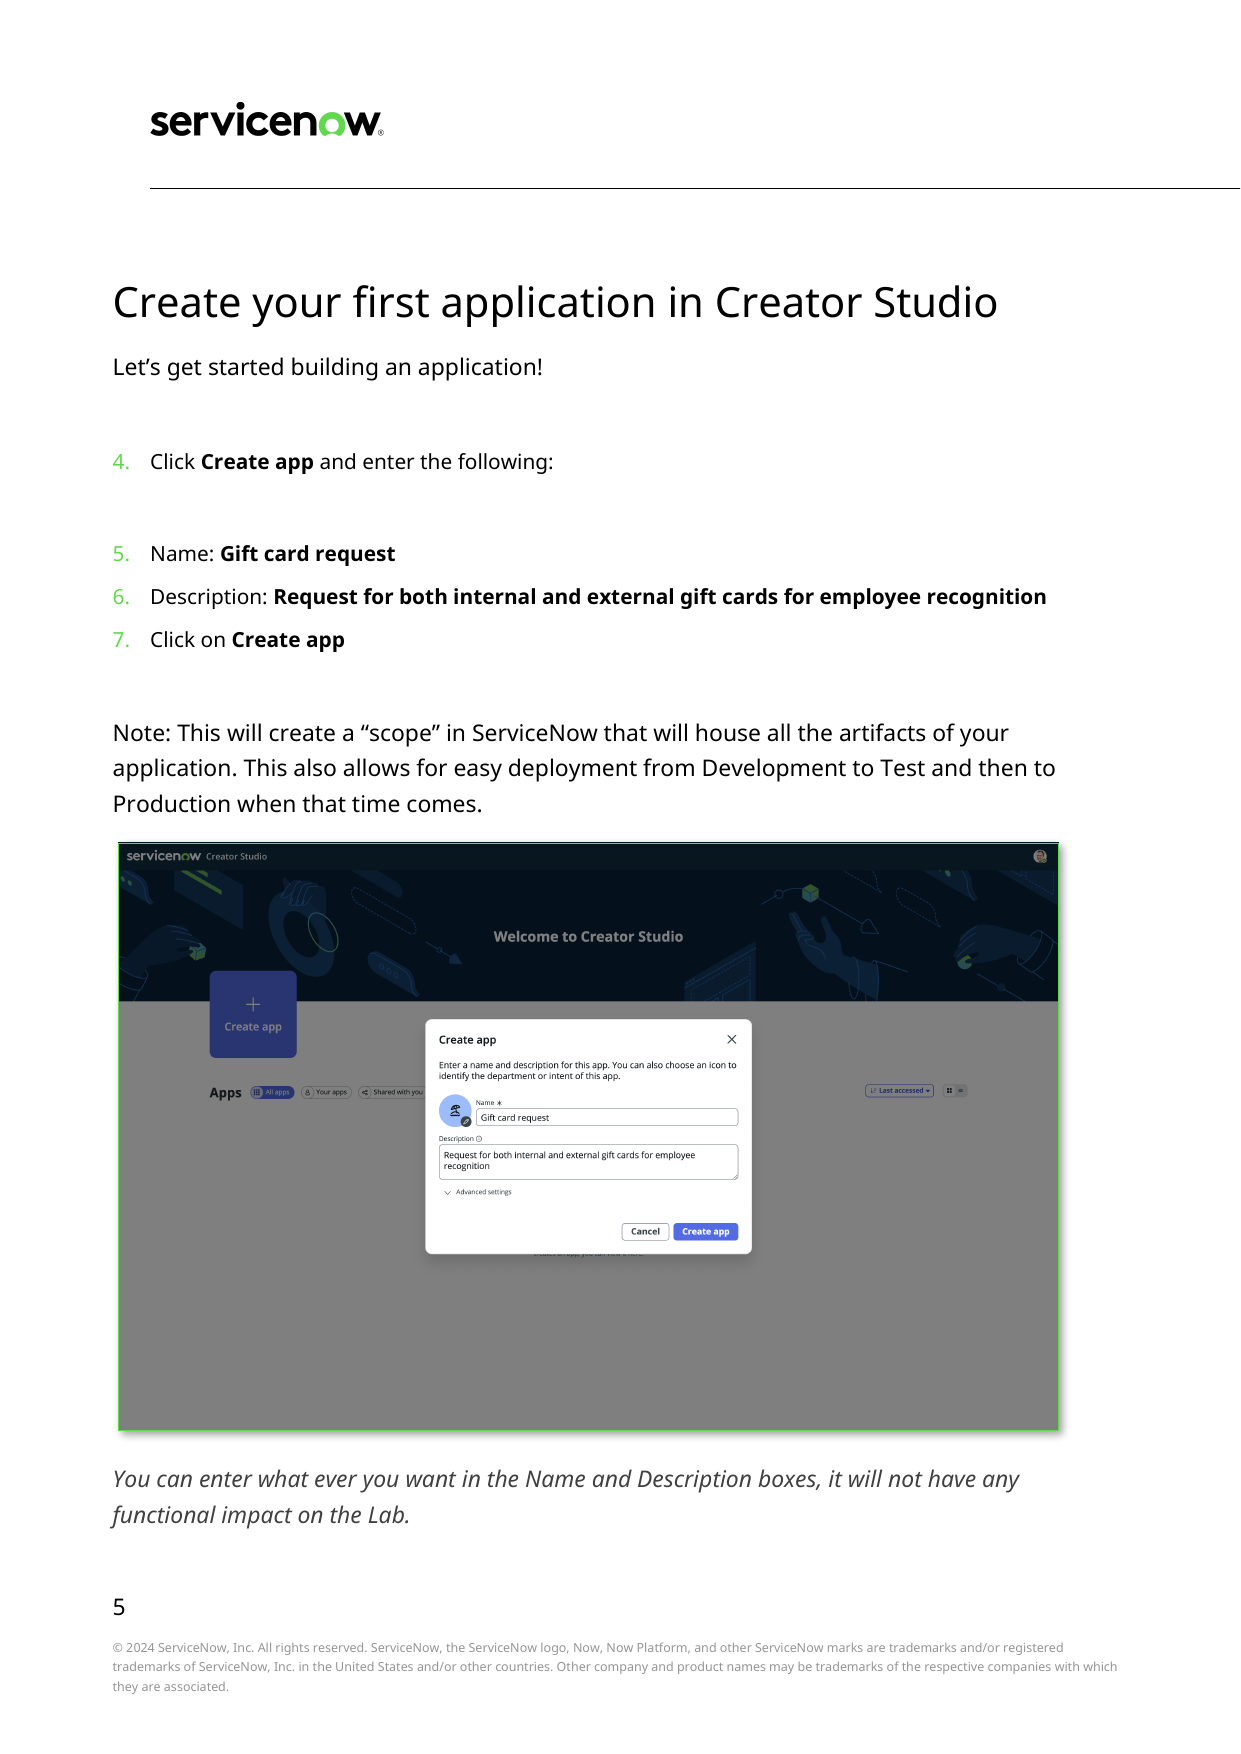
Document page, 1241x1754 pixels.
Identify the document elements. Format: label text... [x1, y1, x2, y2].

text Click Create app and enter the following: [112, 447, 1128, 476]
picture [119, 844, 1058, 1430]
text Description: Request for both internal and external gift cards for employee recognition [112, 582, 1128, 610]
text Click on Create app [112, 625, 1128, 653]
text Note: This will create a “scope” in ServiceNow that will house all the artifacts of your application. This also allows for easy deployment from Development to Test and then to Production when that time comes. [112, 716, 1128, 819]
text Let’s get started building an application! [112, 351, 1128, 382]
picture [112, 40, 1241, 228]
title Create your first application in Creator Studio [112, 273, 1128, 330]
text You can enter what ever you want in the Name and Description boxes, it will not have any functional impact on the Lab. [112, 1463, 1128, 1530]
text Name: Gift card request [112, 539, 1128, 567]
